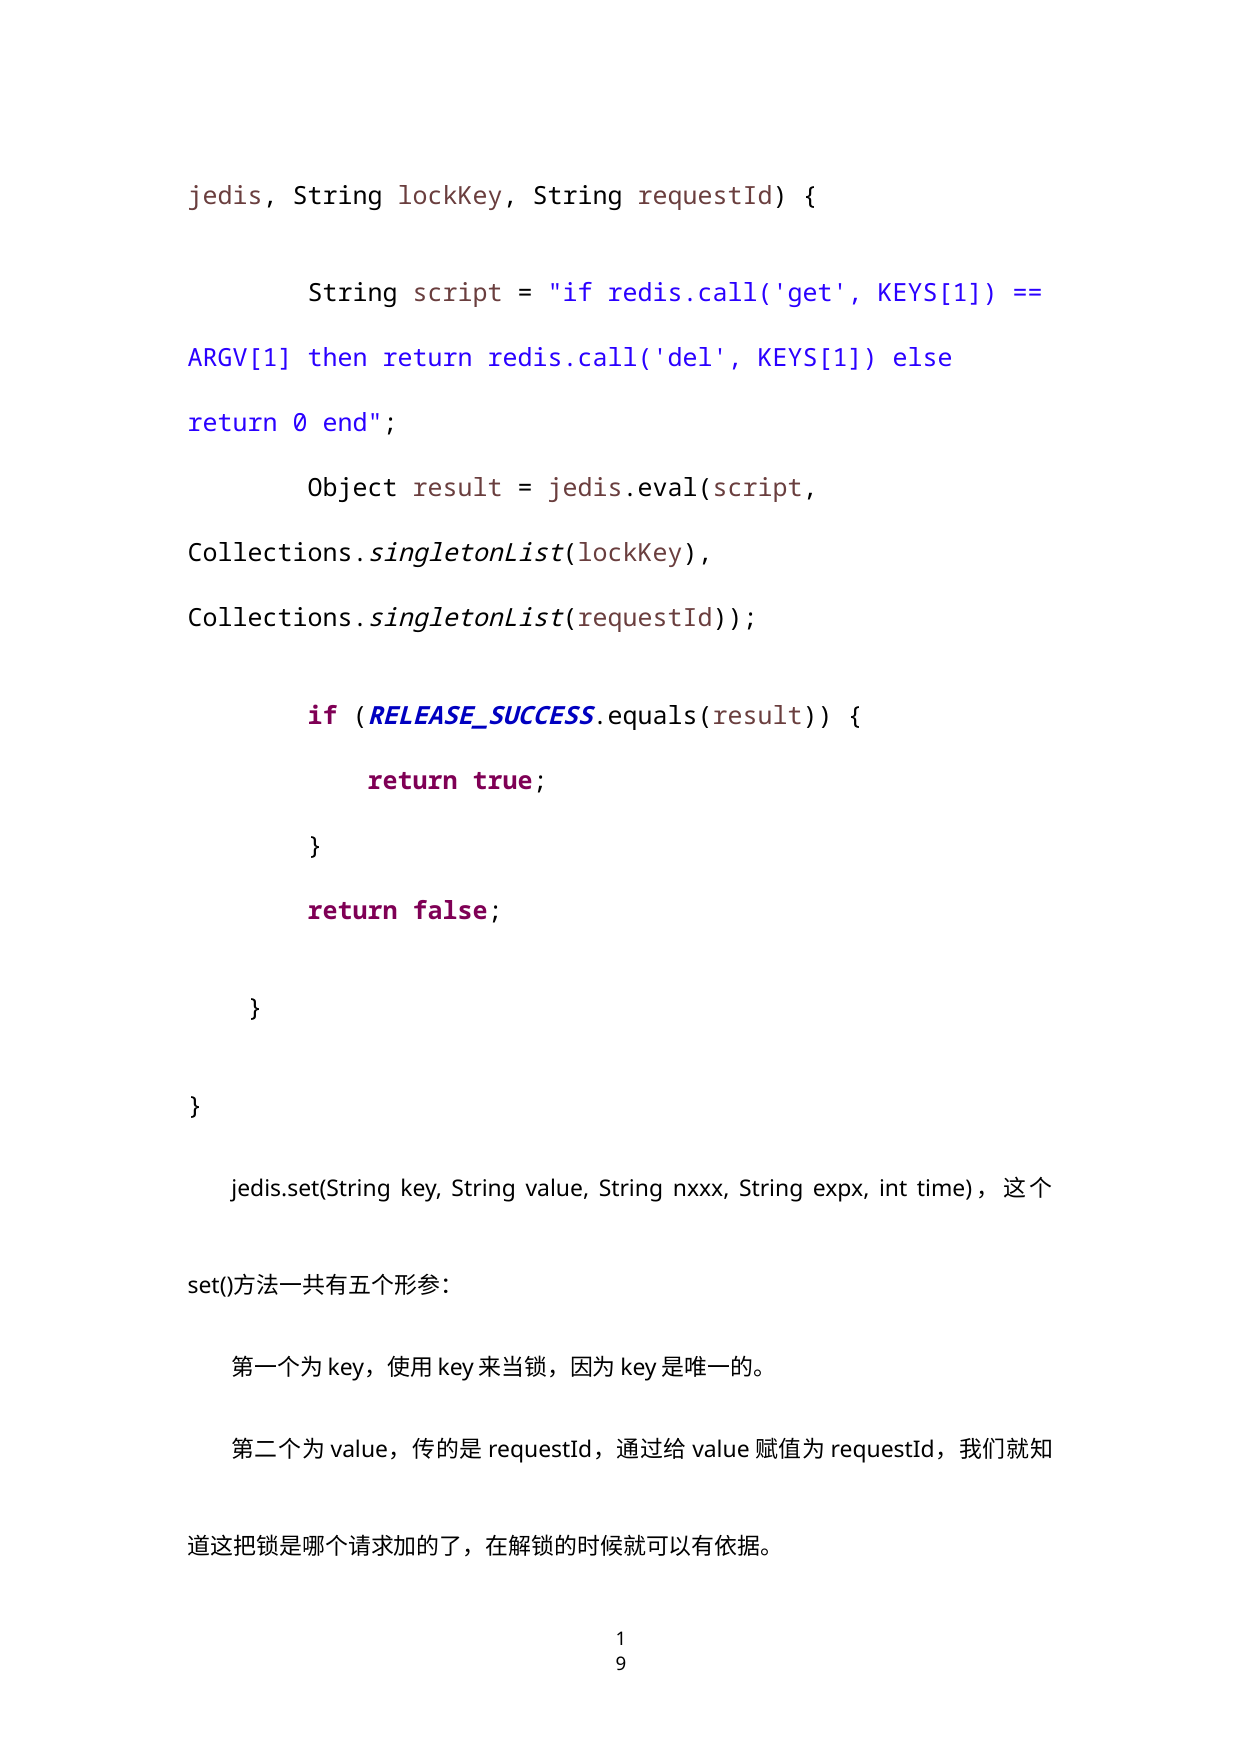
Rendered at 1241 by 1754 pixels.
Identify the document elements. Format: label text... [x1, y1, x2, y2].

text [187, 162, 1053, 227]
text } [187, 812, 1053, 877]
text 第二个为value，传的是requestId，通过给value赋值为requestId，我们就知道这把锁是哪个请求加的了，在解锁的时候就可以有依据。 [187, 1415, 1053, 1577]
text jedis.set(String key, String value, String nxxx, String expx, int time)，这个set()方法一共有五个形参： [187, 1154, 1053, 1316]
text Object result = jedis.eval(script, Collections.singletonList(lockKey), Collections.singletonList(requestId)); [187, 454, 1053, 649]
text return false; [187, 877, 1053, 942]
text return true; [187, 747, 1053, 812]
text if (RELEASE_SUCCESS.equals(result)) { [187, 682, 1053, 747]
text } [187, 1072, 1053, 1137]
text 第一个为key，使用key来当锁，因为key是唯一的。 [187, 1333, 1053, 1398]
text } [187, 974, 1053, 1039]
text String script = "if redis.call('get', KEYS[1]) == ARGV[1] then return redis.call('del', KEYS[1]) else return 0 end"; [187, 259, 1053, 454]
